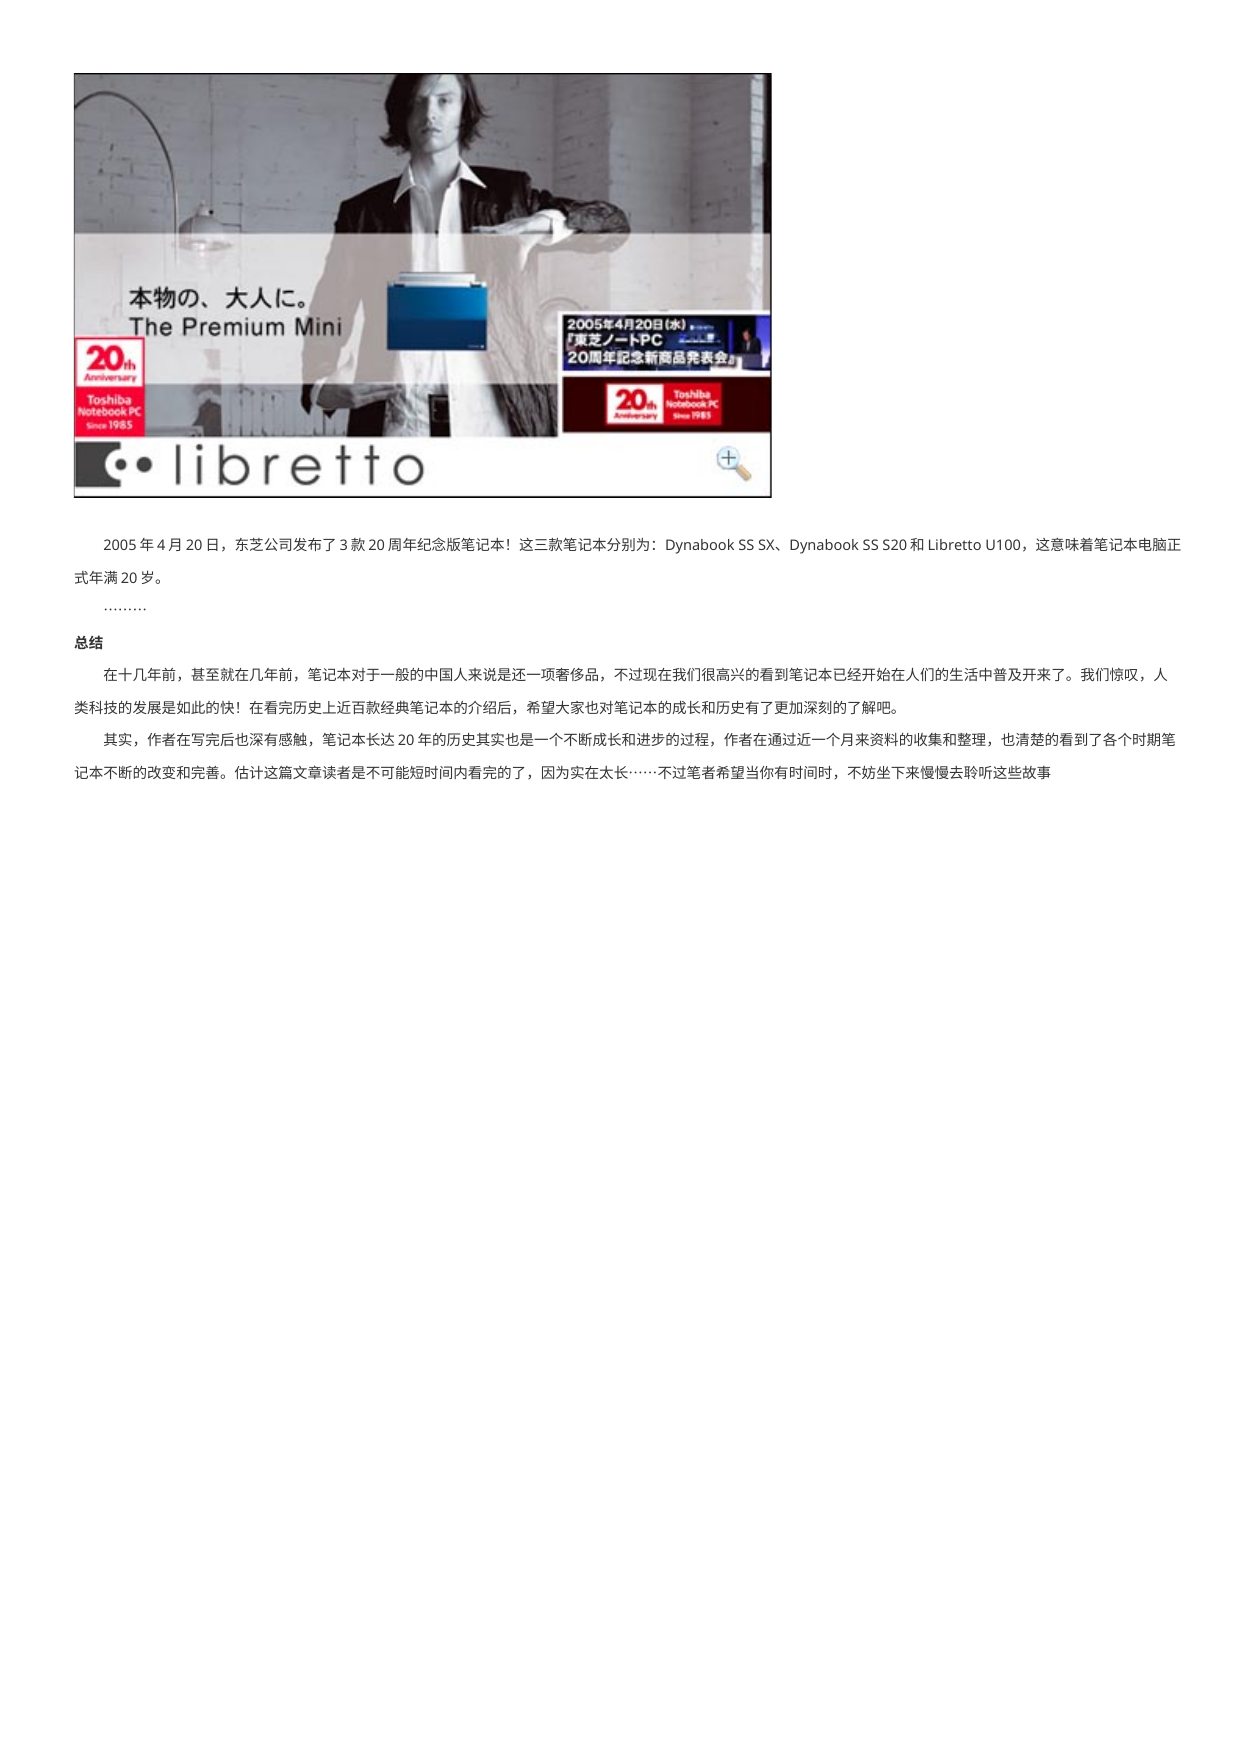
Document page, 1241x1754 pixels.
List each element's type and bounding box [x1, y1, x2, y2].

picture [73, 73, 772, 498]
text [74, 73, 1181, 788]
